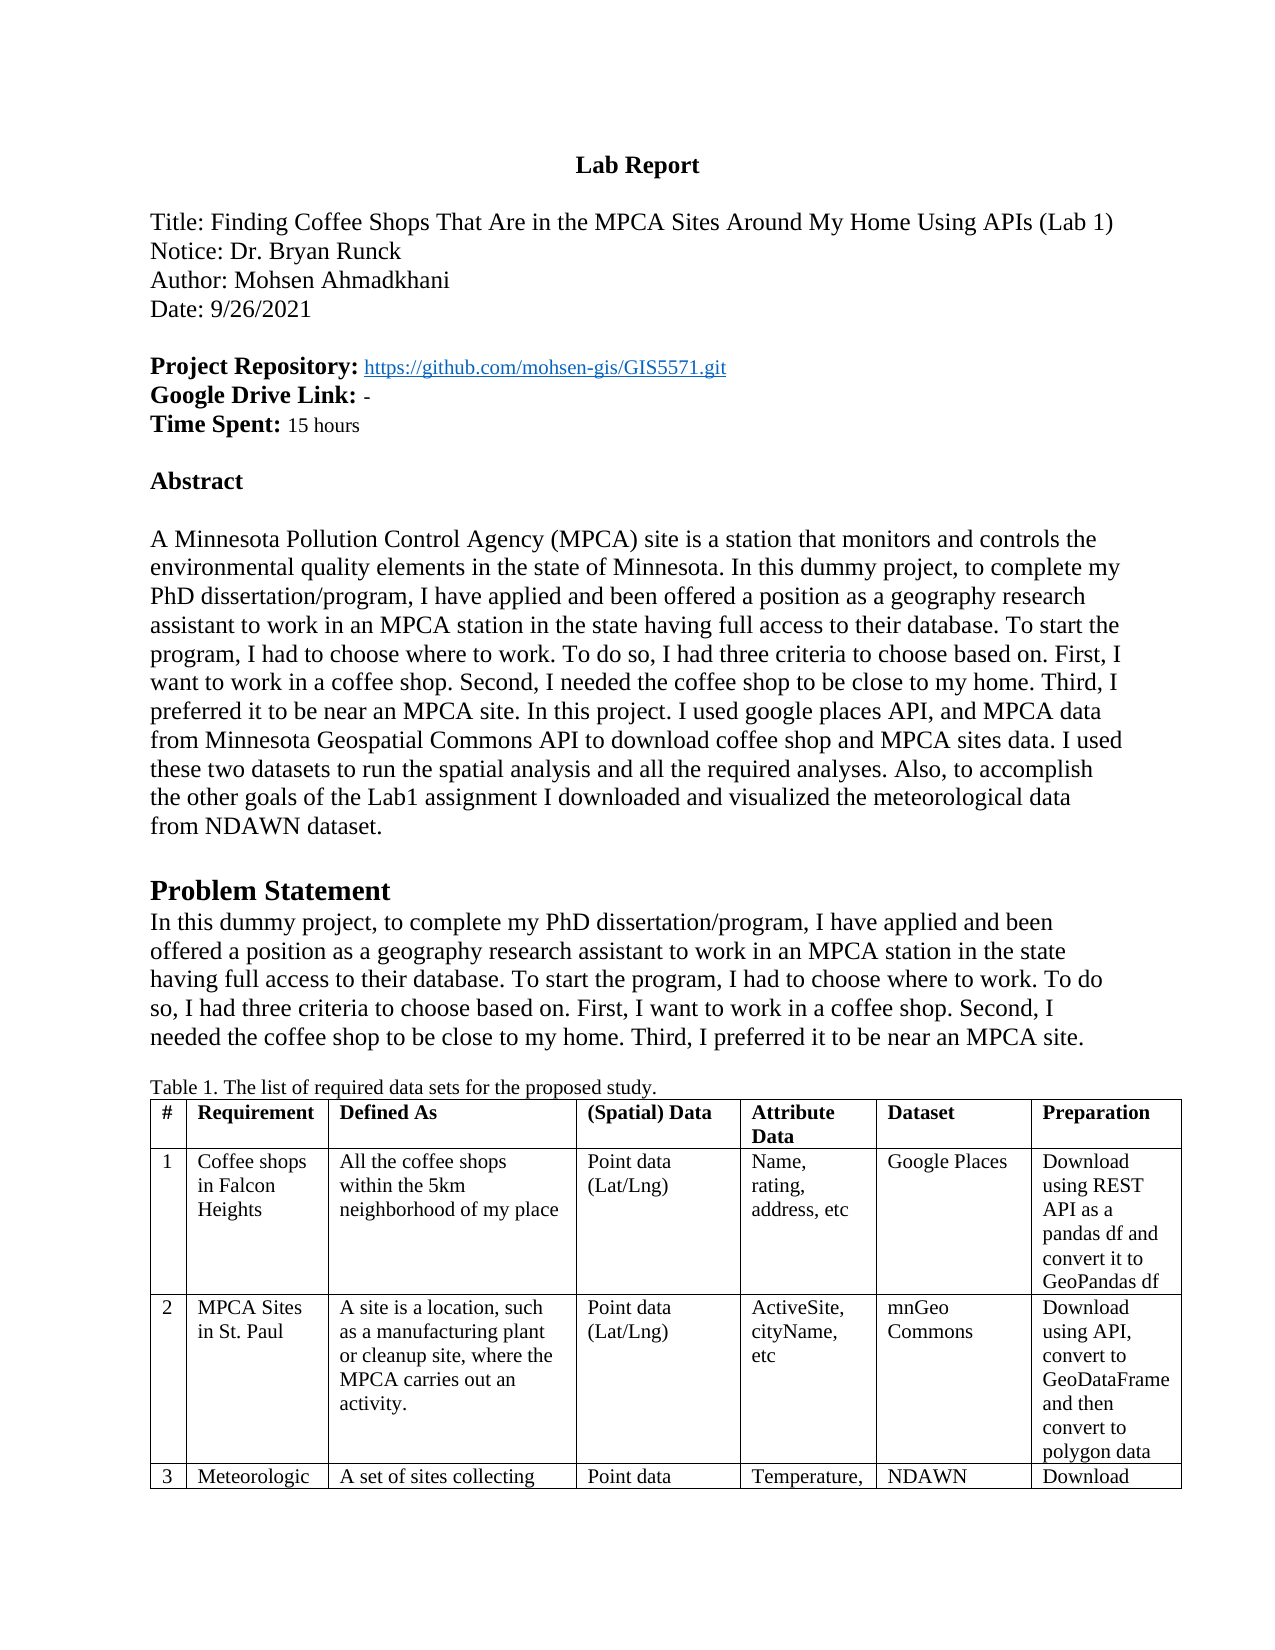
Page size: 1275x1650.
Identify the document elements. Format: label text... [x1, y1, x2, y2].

table_cell 3 [151, 1464, 186, 1488]
table_cell Coffee shops in Falcon Heights [187, 1149, 328, 1293]
table_cell MPCA Sites in St. Paul [187, 1295, 328, 1463]
text Title: Finding Coffee Shops That Are in the MPCA Sites Around My Home Using APIs (Lab 1) [150, 207, 1125, 236]
text Google Drive Link: - [150, 380, 1125, 409]
table_cell ActiveSite, cityName, etc [741, 1295, 876, 1463]
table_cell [577, 1464, 740, 1488]
table_cell NDAWN [877, 1464, 1031, 1488]
table_header Preparation [1032, 1100, 1181, 1148]
table_cell A site is a location, such as a manufacturing plant or cleanup site, where the MPCA carries out an activity. [329, 1295, 576, 1463]
text Table 1. The list of required data sets for the proposed study. [150, 1075, 1125, 1099]
text Notice: Dr. Bryan Runck [150, 236, 1125, 265]
table_cell Google Places [877, 1149, 1031, 1293]
table_cell 2 [151, 1295, 186, 1463]
table_cell Point data (Lat/Lng) [577, 1295, 740, 1463]
text In this dummy project, to complete my PhD dissertation/program, I have applied and been offered a position as a geography research assistant to work in an MPCA station in the state having full access to their database. To start the program, I had to choose where to work. To do so, I had three criteria to choose based on. First, I want to work in a coffee shop. Second, I needed the coffee shop to be close to my home. Third, I preferred it to be near an MPCA site. [150, 907, 1125, 1051]
table_header # [151, 1100, 186, 1148]
text Project Repository: https://github.com/mohsen-gis/GIS5571.git [150, 351, 1125, 380]
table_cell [741, 1464, 876, 1488]
table_header Dataset [877, 1100, 1031, 1148]
table_header Requirement [187, 1100, 328, 1148]
table_cell Point data (Lat/Lng) [577, 1149, 740, 1293]
table_cell Download using API, convert to GeoDataFrame and then convert to polygon data [1032, 1295, 1181, 1463]
text Problem Statement [150, 873, 1125, 907]
text Lab Report [150, 150, 1125, 179]
text Date: 9/26/2021 [150, 294, 1125, 322]
text Abstract [150, 466, 1125, 495]
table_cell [1032, 1464, 1181, 1488]
table_header Attribute Data [741, 1100, 876, 1148]
text Author: Mohsen Ahmadkhani [150, 265, 1125, 294]
text Time Spent: 15 hours [150, 409, 1125, 437]
table_cell 1 [151, 1149, 186, 1293]
table_header (Spatial) Data [577, 1100, 740, 1148]
text A Minnesota Pollution Control Agency (MPCA) site is a station that monitors and controls the environmental quality elements in the state of Minnesota. In this dummy project, to complete my PhD dissertation/program, I have applied and been offered a position as a geography research assistant to work in an MPCA station in the state having full access to their database. To start the program, I had to choose where to work. To do so, I had three criteria to choose based on. First, I want to work in a coffee shop. Second, I needed the coffee shop to be close to my home. Third, I preferred it to be near an MPCA site. In this project. I used google places API, and MPCA data from Minnesota Geospatial Commons API to download coffee shop and MPCA sites data. I used these two datasets to run the spatial analysis and all the required analyses. Also, to accomplish the other goals of the Lab1 assignment I downloaded and visualized the meteorological data from NDAWN dataset. [150, 524, 1125, 840]
table_header Defined As [329, 1100, 576, 1148]
table_cell Name, rating, address, etc [741, 1149, 876, 1293]
table_cell Download using REST API as a pandas df and convert it to GeoPandas df [1032, 1149, 1181, 1293]
table_cell mnGeo Commons [877, 1295, 1031, 1463]
table_cell Meteorological data [187, 1464, 328, 1488]
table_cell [329, 1464, 576, 1488]
table_cell All the coffee shops within the 5km neighborhood of my place [329, 1149, 576, 1293]
